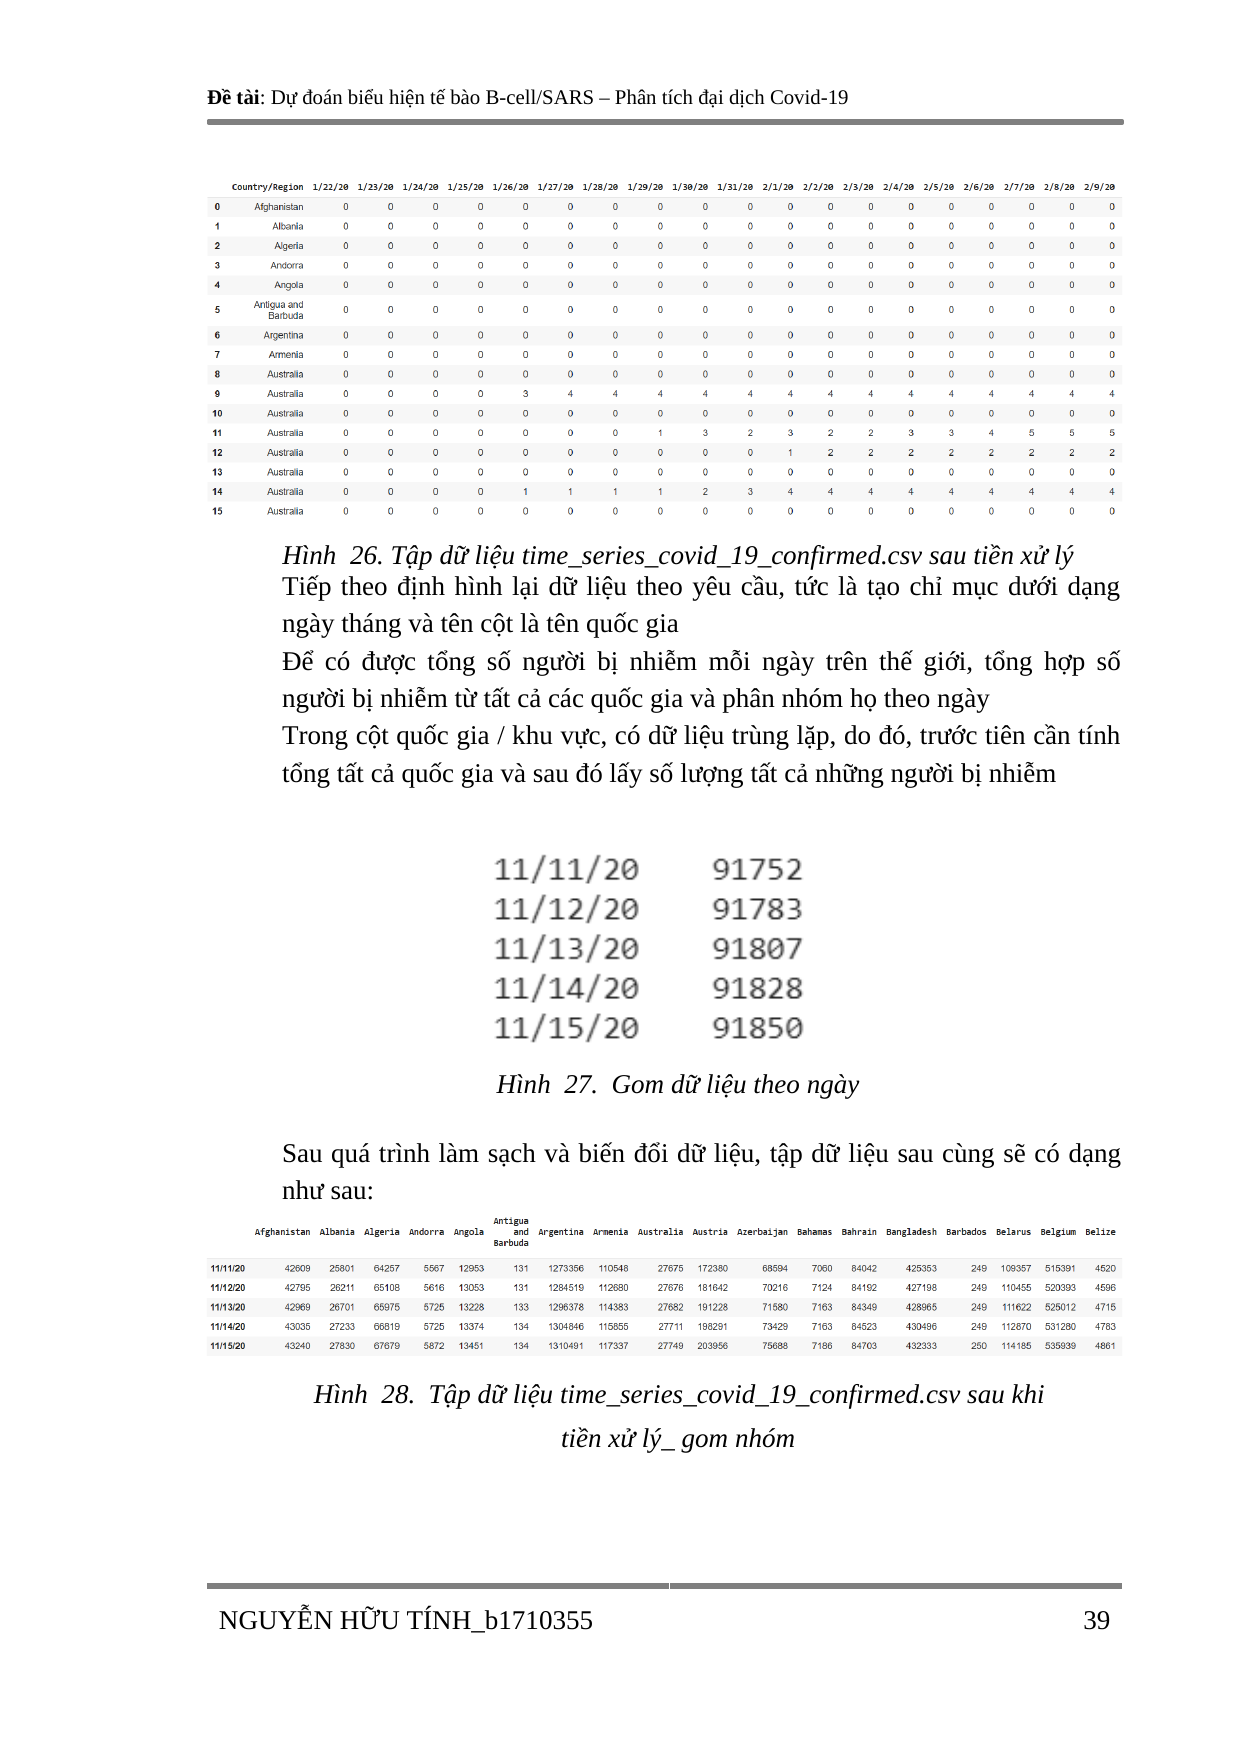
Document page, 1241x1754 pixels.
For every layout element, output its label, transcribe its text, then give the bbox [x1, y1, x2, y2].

picture [206, 1211, 1123, 1360]
text Hình 27. Gom dữ liệu theo ngày [207, 1068, 1122, 1099]
text Tiếp theo định hình lại dữ liệu theo yêu cầu, tức là tạo chỉ mục dưới dạng ngày tháng và tên cột là tên quốc gia [282, 570, 1122, 639]
text Hình 28. Tập dữ liệu time_series_covid_19_confirmed.csv sau khi [207, 1378, 1122, 1409]
text tiền xử lý_ gom nhóm [207, 1422, 1122, 1453]
text Để có được tổng số người bị nhiễm mỗi ngày trên thế giới, tổng hợp số người bị nhiễm từ tất cả các quốc gia và phân nhóm họ theo ngày [282, 645, 1122, 713]
text Hình 26. Tập dữ liệu time_series_covid_19_confirmed.csv sau tiền xử lý [207, 539, 1122, 570]
picture [206, 177, 1123, 521]
picture [478, 831, 851, 1050]
text Trong cột quốc gia / khu vực, có dữ liệu trùng lặp, do đó, trước tiên cần tính tổng tất cả quốc gia và sau đó lấy số lượng tất cả những người bị nhiễm [282, 719, 1122, 788]
text Sau quá trình làm sạch và biến đổi dữ liệu, tập dữ liệu sau cùng sẽ có dạng như sau: [282, 1137, 1122, 1205]
